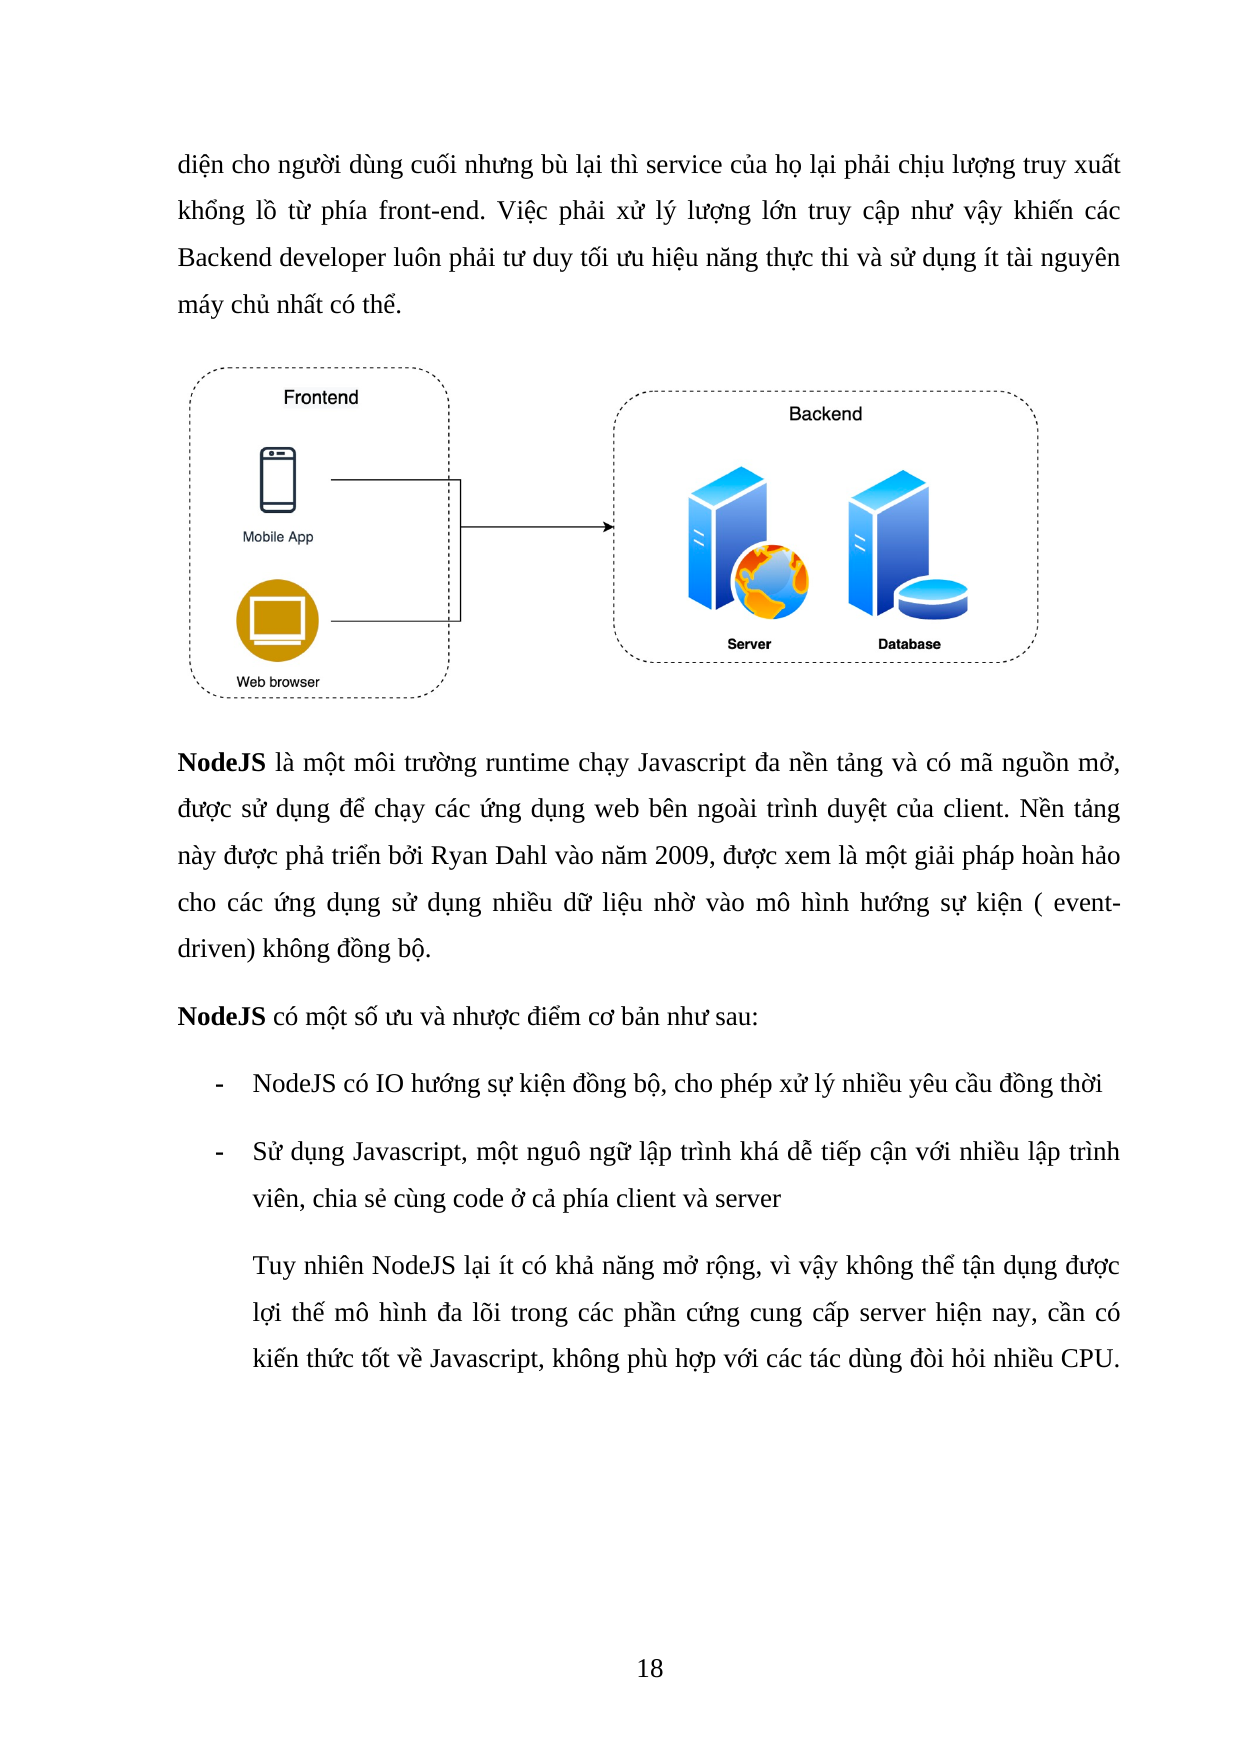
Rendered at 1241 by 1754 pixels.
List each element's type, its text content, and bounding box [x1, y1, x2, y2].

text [177, 148, 1122, 319]
list Sử dụng Javascript, một nguô ngữ lập trình khá dễ tiếp cận với nhiều lập trình viên, chia sẻ cùng code ở cả phía client và server [215, 1135, 1122, 1213]
text Tuy nhiên NodeJS lại ít có khả năng mở rộng, vì vậy không thể tận dụng được lợi thế mô hình đa lõi trong các phần cứng cung cấp server hiện nay, cần có kiến thức tốt về Javascript, không phù hợp với các tác dùng đòi hỏi nhiều CPU. [252, 1249, 1122, 1467]
picture [177, 355, 1064, 710]
text NodeJS là một môi trường runtime chạy Javascript đa nền tảng và có mã nguồn mở, được sử dụng để chạy các ứng dụng web bên ngoài trình duyệt của client. Nền tảng này được phả triển bởi Ryan Dahl vào năm 2009, được xem là một giải pháp hoàn hảo cho các ứng dụng sử dụng nhiều dữ liệu nhờ vào mô hình hướng sự kiện ( event-driven) không đồng bộ. [177, 746, 1122, 964]
list NodeJS có IO hướng sự kiện đồng bộ, cho phép xử lý nhiều yêu cầu đồng thời [215, 1067, 1122, 1099]
text NodeJS có một số ưu và nhược điểm cơ bản như sau: [177, 1000, 1122, 1031]
